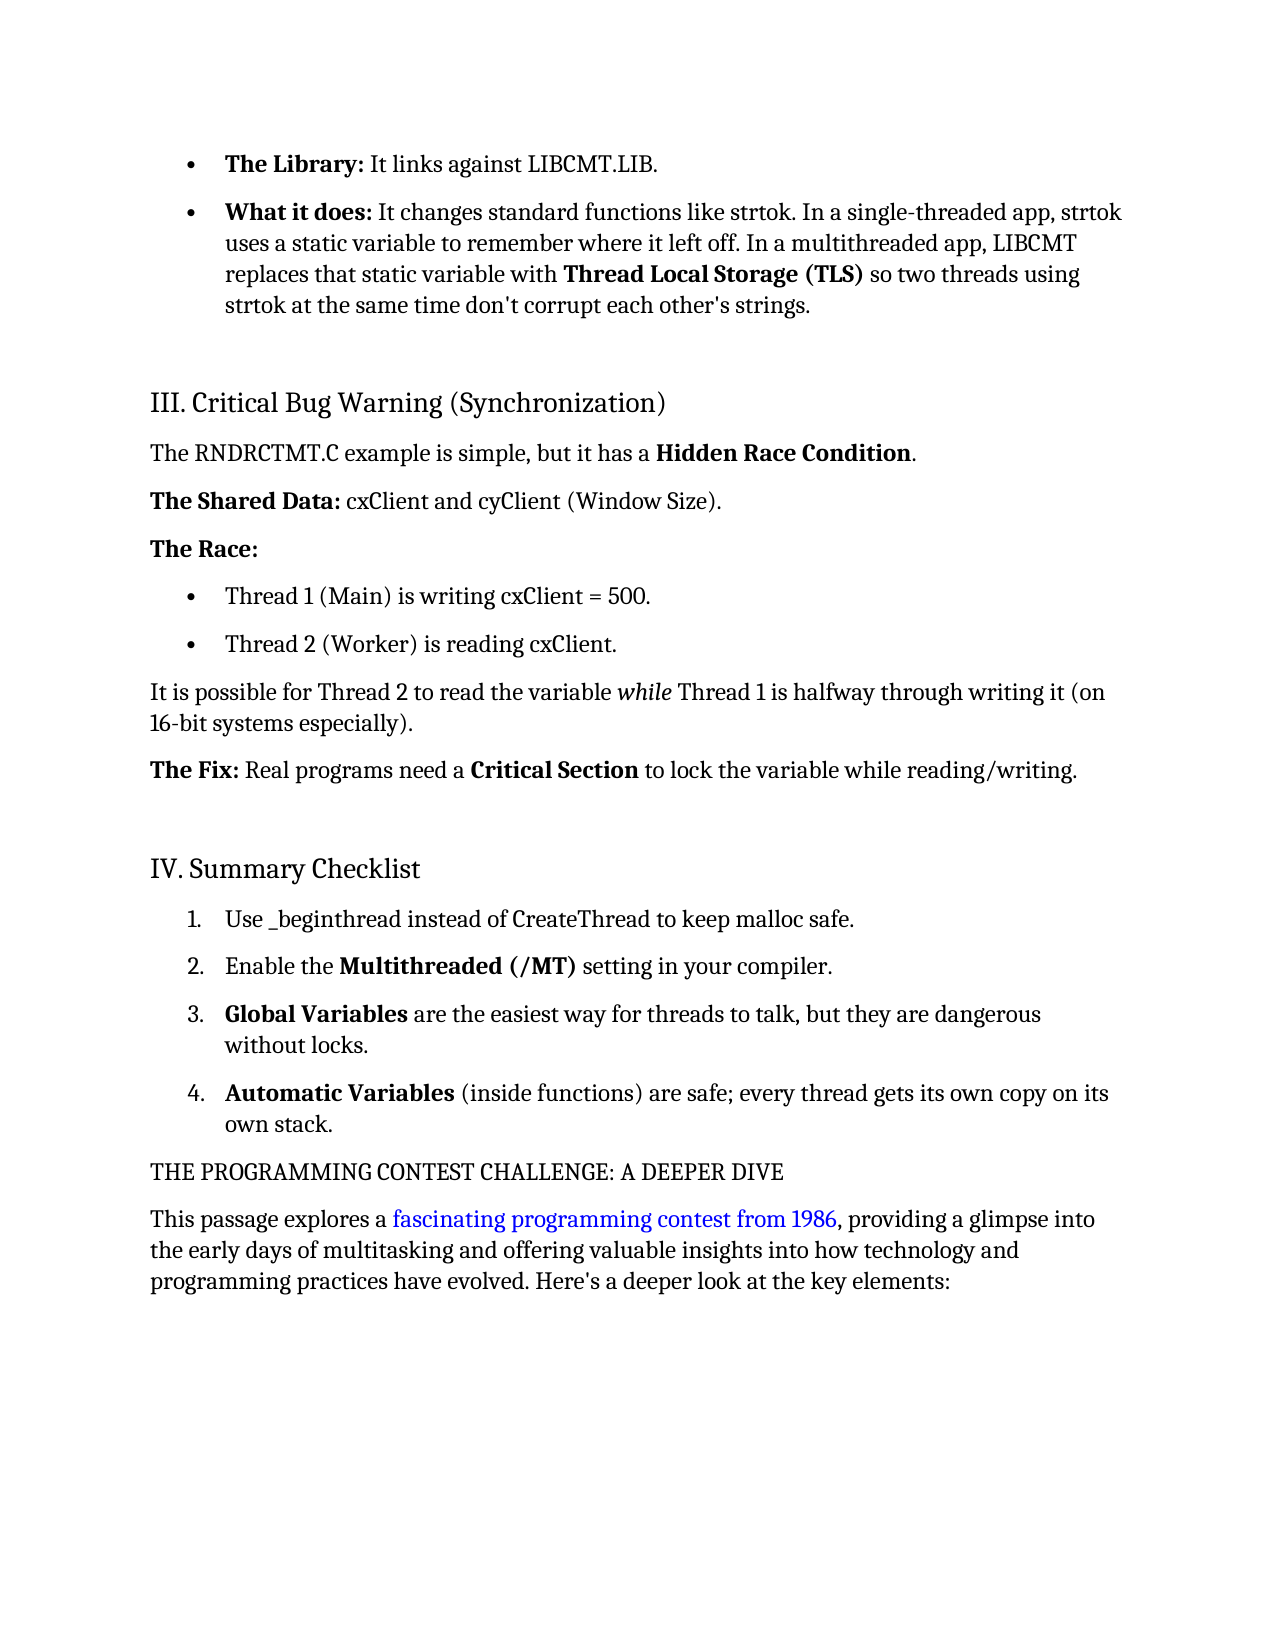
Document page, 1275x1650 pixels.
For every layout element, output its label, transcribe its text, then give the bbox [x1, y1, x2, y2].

list Automatic Variables (inside functions) are safe; every thread gets its own copy on its own stack. [187, 1079, 1125, 1138]
text This passage explores a fascinating programming contest from 1986, providing a glimpse into the early days of multitasking and offering valuable insights into how technology and programming practices have evolved. Here's a deeper look at the key elements: [150, 1205, 1125, 1296]
text IV. Summary Checklist [150, 852, 1125, 885]
list Enable the Multithreaded (/MT) setting in your compiler. [187, 952, 1125, 981]
list The Library: It links against LIBCMT.LIB. [187, 150, 1125, 179]
list Thread 1 (Main) is writing cxClient = 500. [187, 582, 1125, 611]
text III. Critical Bug Warning (Synchronization) [150, 386, 1125, 420]
list Thread 2 (Worker) is reading cxClient. [187, 630, 1125, 659]
text It is possible for Thread 2 to read the variable while Thread 1 is halfway through writing it (on 16-bit systems especially). [150, 678, 1125, 737]
text The Fix: Real programs need a Critical Section to lock the variable while reading/writing. [150, 756, 1125, 785]
text The Race: [150, 534, 1125, 563]
text THE PROGRAMMING CONTEST CHALLENGE: A DEEPER DIVE [150, 1157, 1125, 1186]
text The RNDRCTMT.C example is simple, but it has a Hidden Race Condition. [150, 439, 1125, 468]
text The Shared Data: cxClient and cyClient (Window Size). [150, 487, 1125, 516]
list Use _beginthread instead of CreateThread to keep malloc safe. [187, 904, 1125, 933]
list What it does: It changes standard functions like strtok. In a single-threaded app, strtok uses a static variable to remember where it left off. In a multithreaded app, LIBCMT replaces that static variable with Thread Local Storage (TLS) so two threads using strtok at the same time don't corrupt each other's strings. [187, 198, 1125, 319]
list Global Variables are the easiest way for threads to talk, but they are dangerous without locks. [187, 1000, 1125, 1060]
